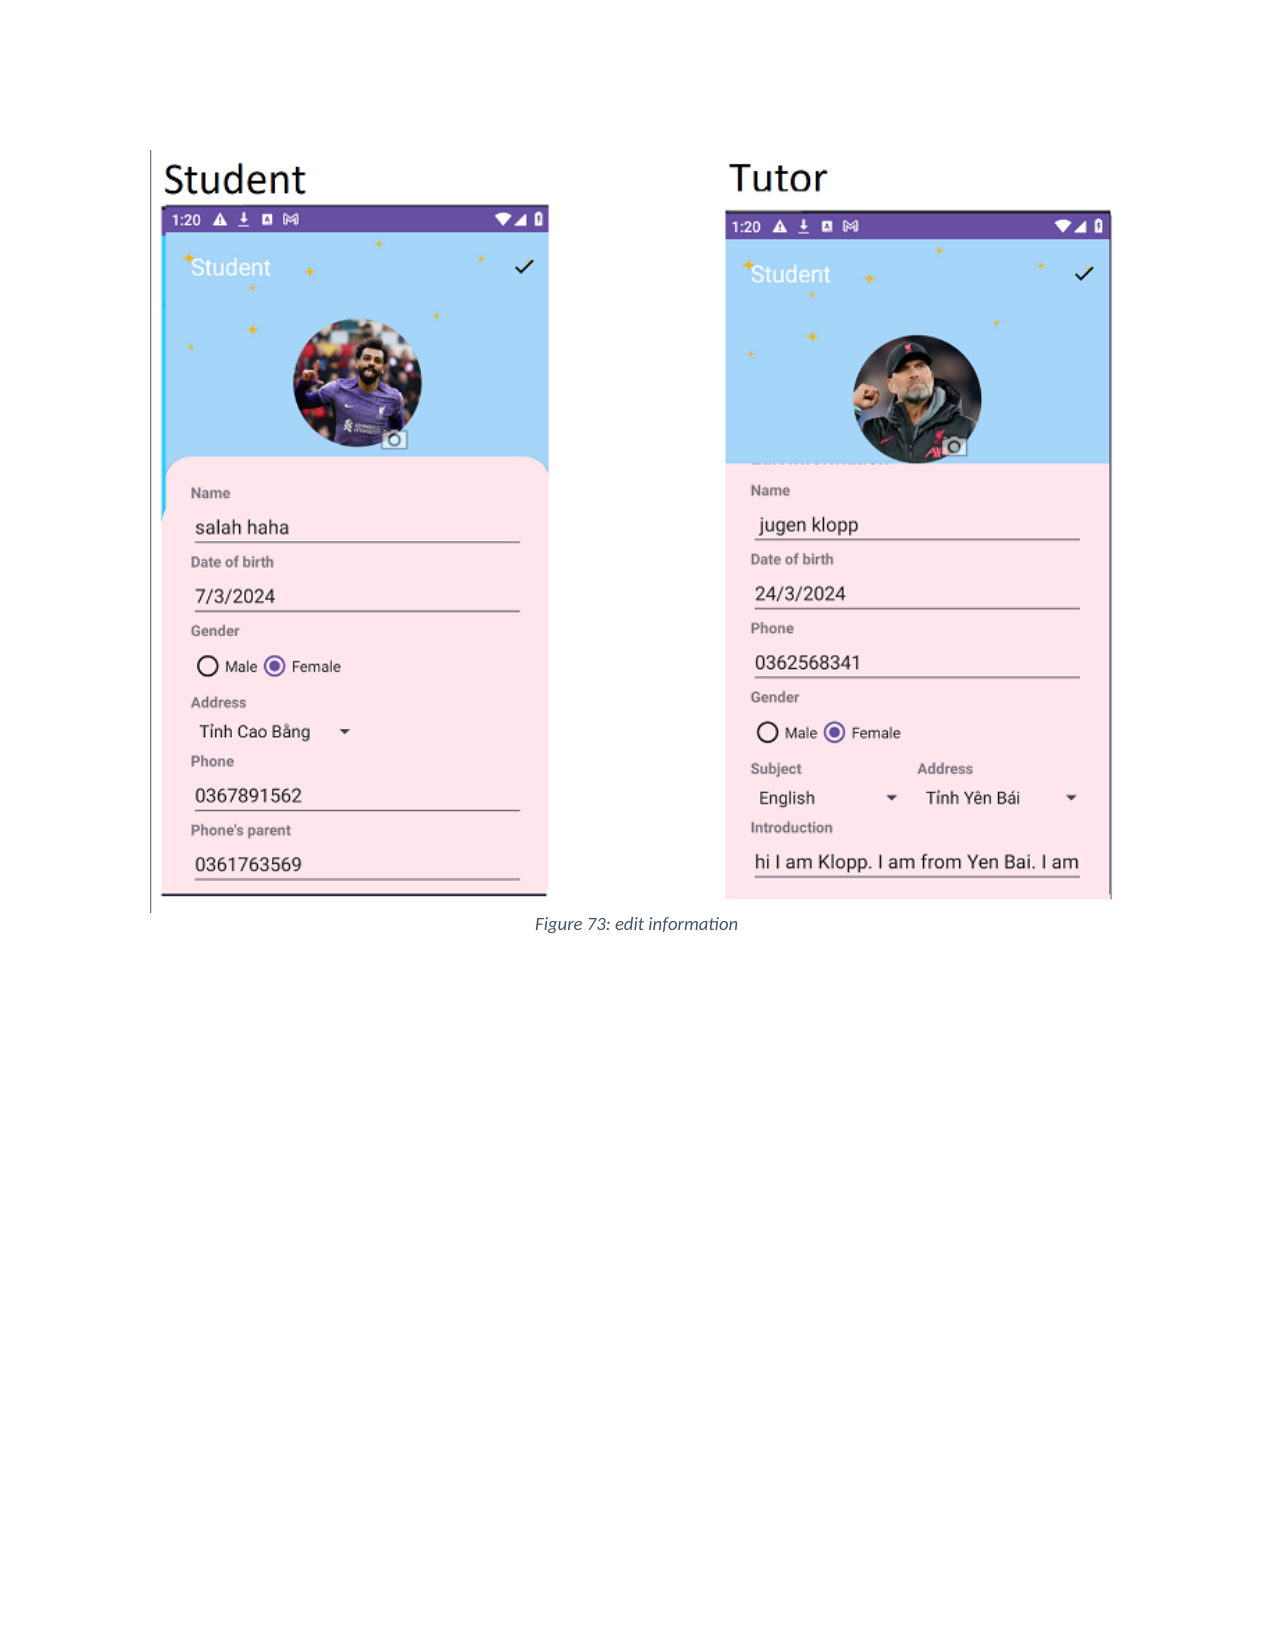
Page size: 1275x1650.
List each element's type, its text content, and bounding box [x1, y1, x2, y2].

picture [150, 150, 1125, 913]
